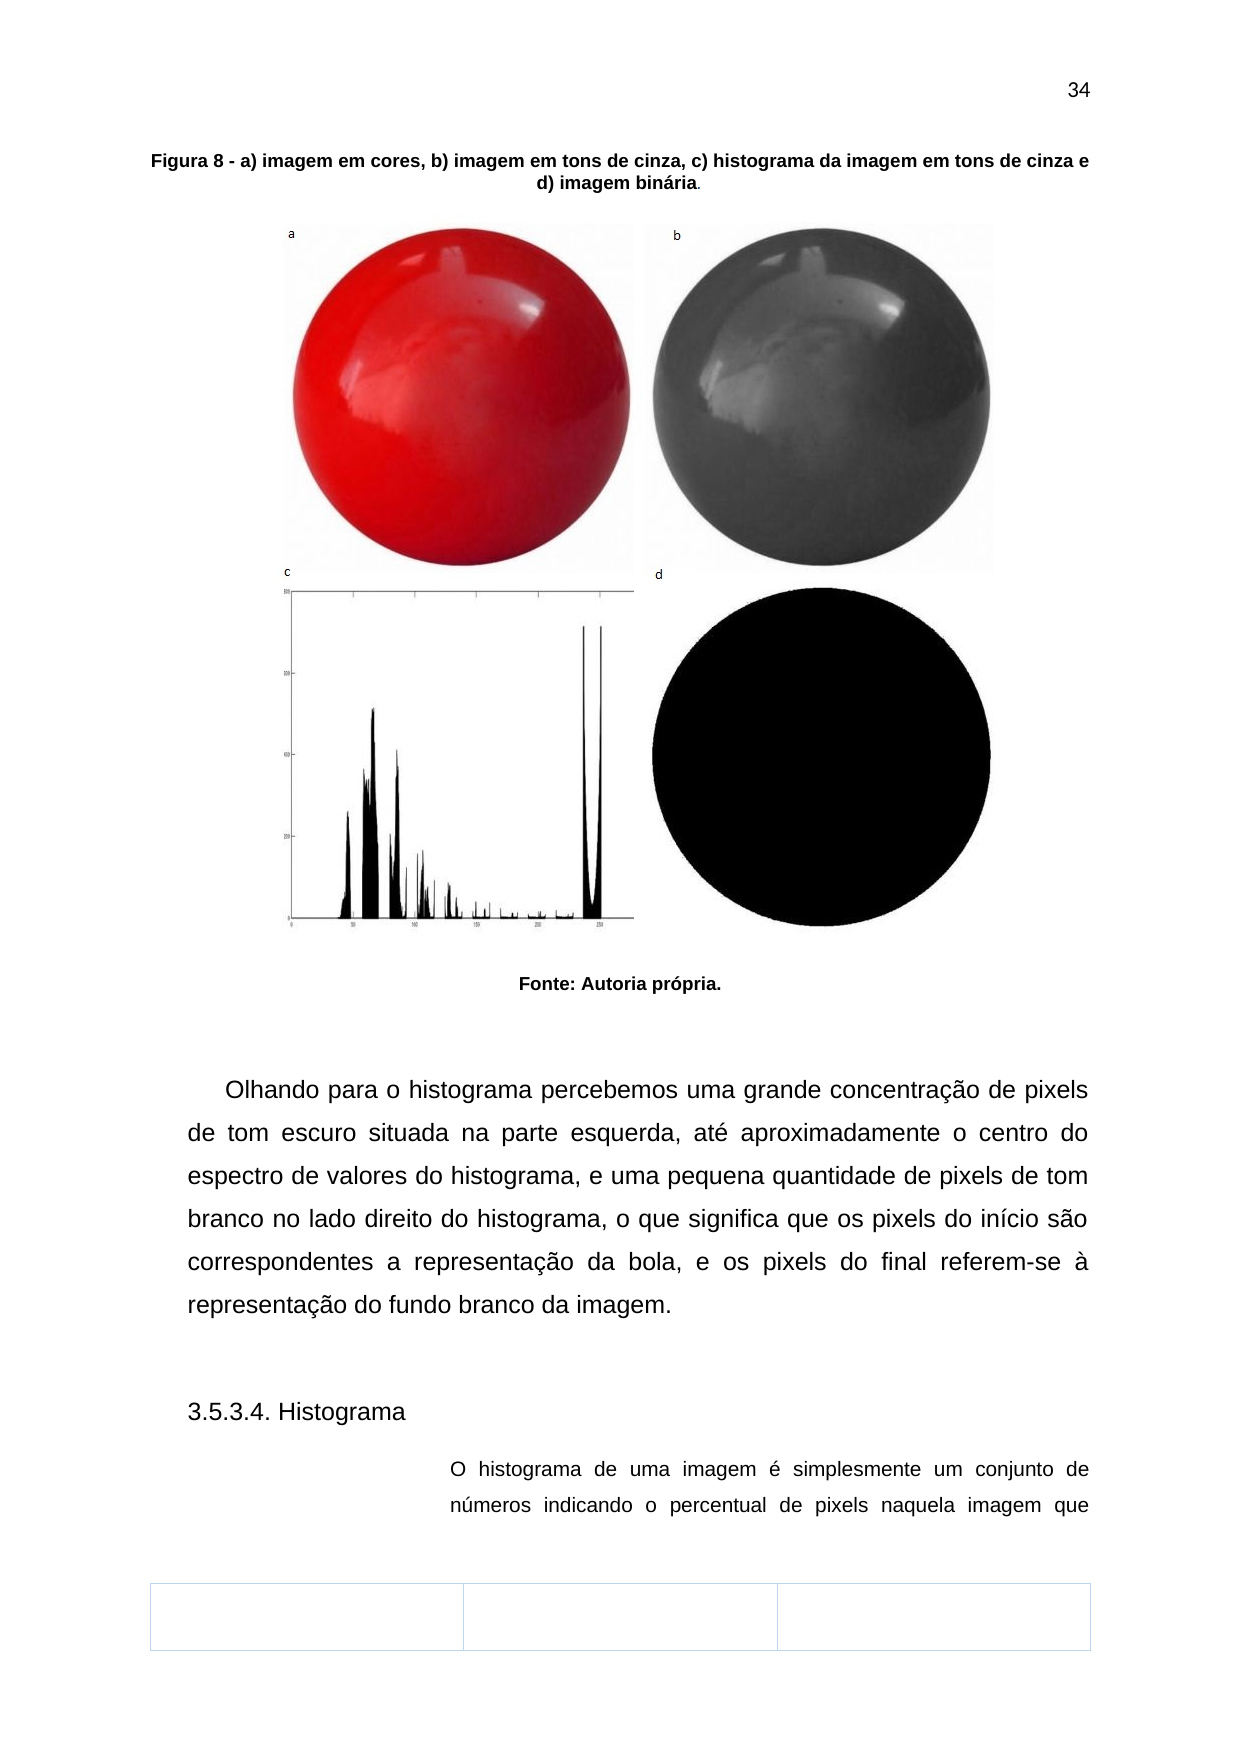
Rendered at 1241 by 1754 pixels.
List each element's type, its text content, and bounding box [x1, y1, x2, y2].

picture [274, 213, 1003, 942]
text Fonte: Autoria própria. [150, 973, 1090, 994]
text Olhando para o histograma percebemos uma grande concentração de pixels de tom escuro situada na parte esquerda, até aproximadamente o centro do espectro de valores do histograma, e uma pequena quantidade de pixels de tom branco no lado direito do histograma, o que significa que os pixels do início são correspondentes a representação da bola, e os pixels do final referem-se à representação do fundo branco da imagem. [187, 1075, 1090, 1319]
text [450, 1457, 1090, 1517]
text Figura 8 - a) imagem em cores, b) imagem em tons de cinza, c) histograma da imagem em tons de cinza e d) imagem binária. [150, 150, 1090, 193]
text 3.5.3.4. Histograma [187, 1397, 1090, 1426]
